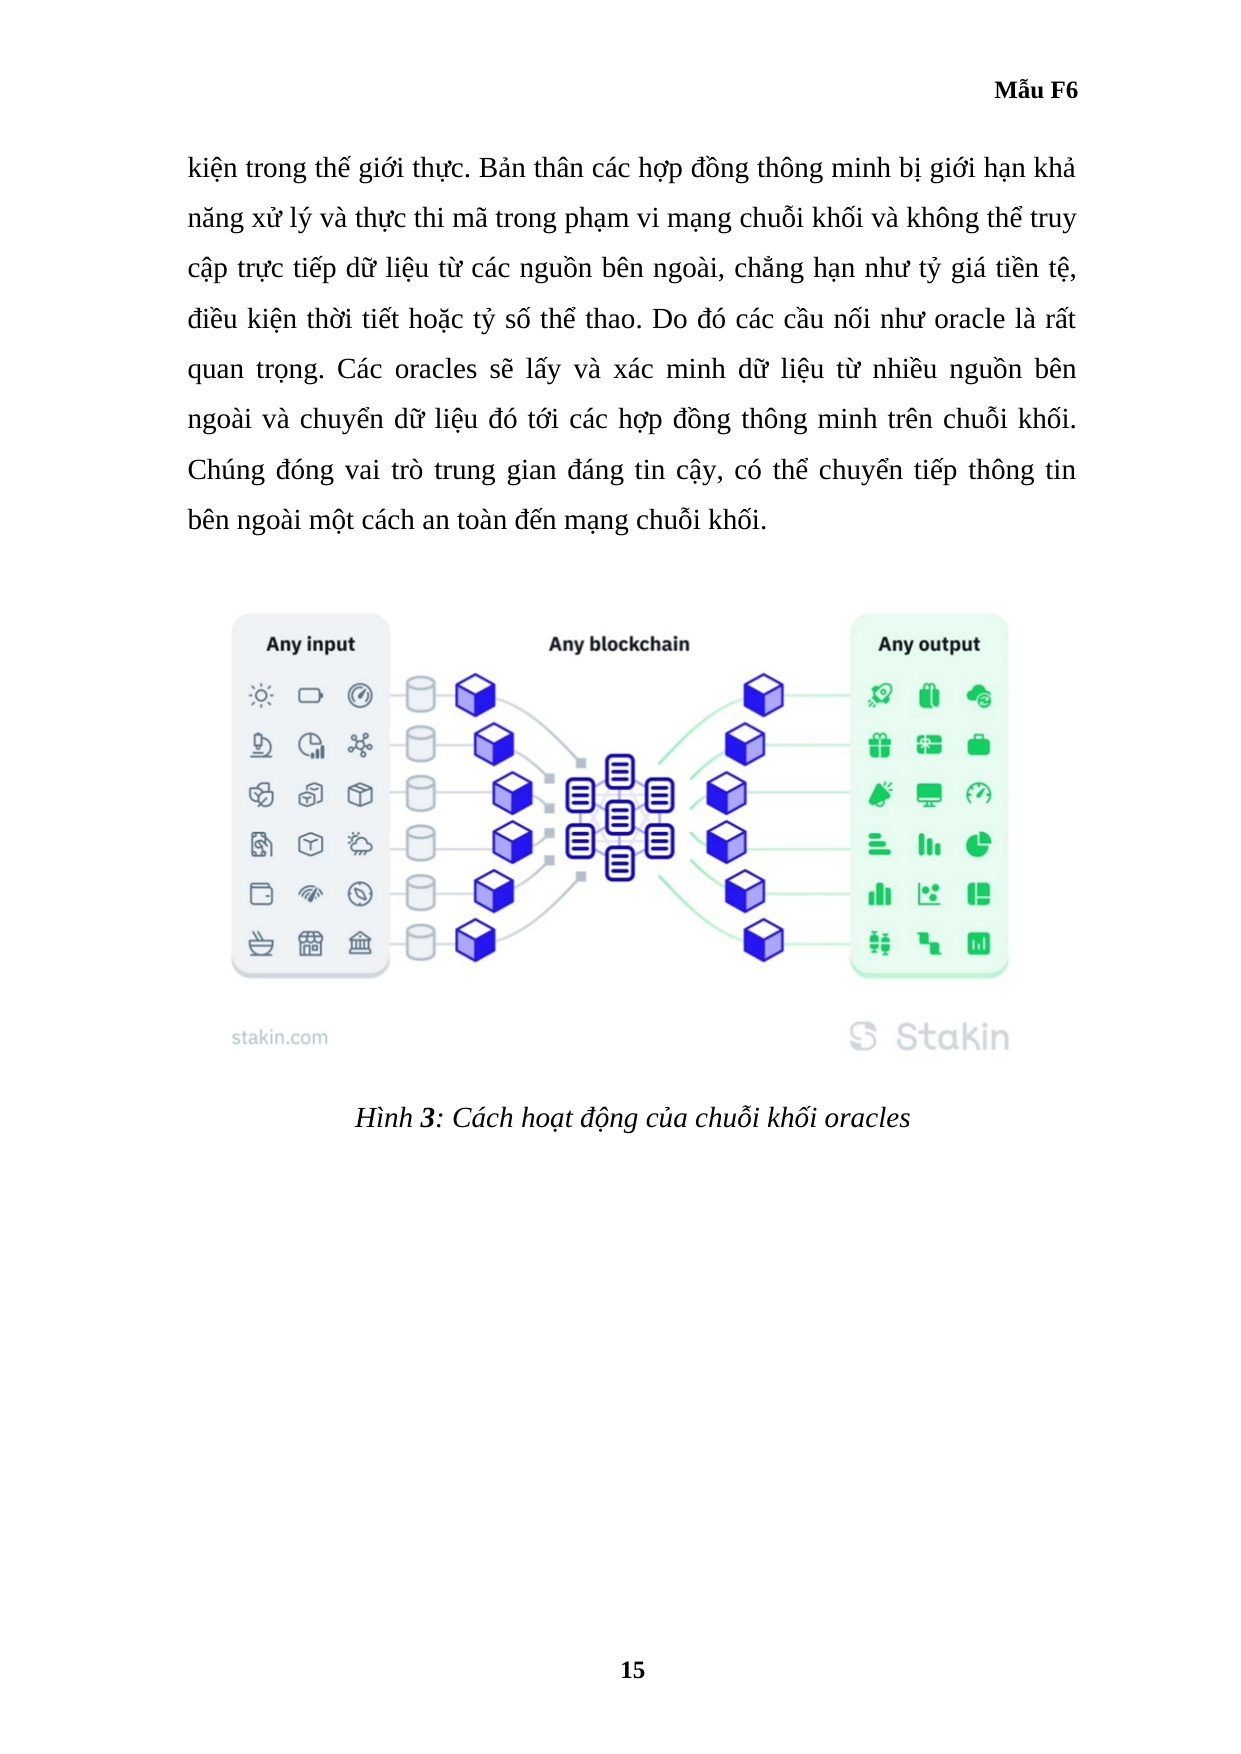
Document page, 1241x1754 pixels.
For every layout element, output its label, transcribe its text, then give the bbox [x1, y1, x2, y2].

picture [187, 564, 1053, 1101]
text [187, 150, 1078, 536]
text Hình 3: Cách hoạt động của chuỗi khối oracles [187, 1101, 1078, 1134]
